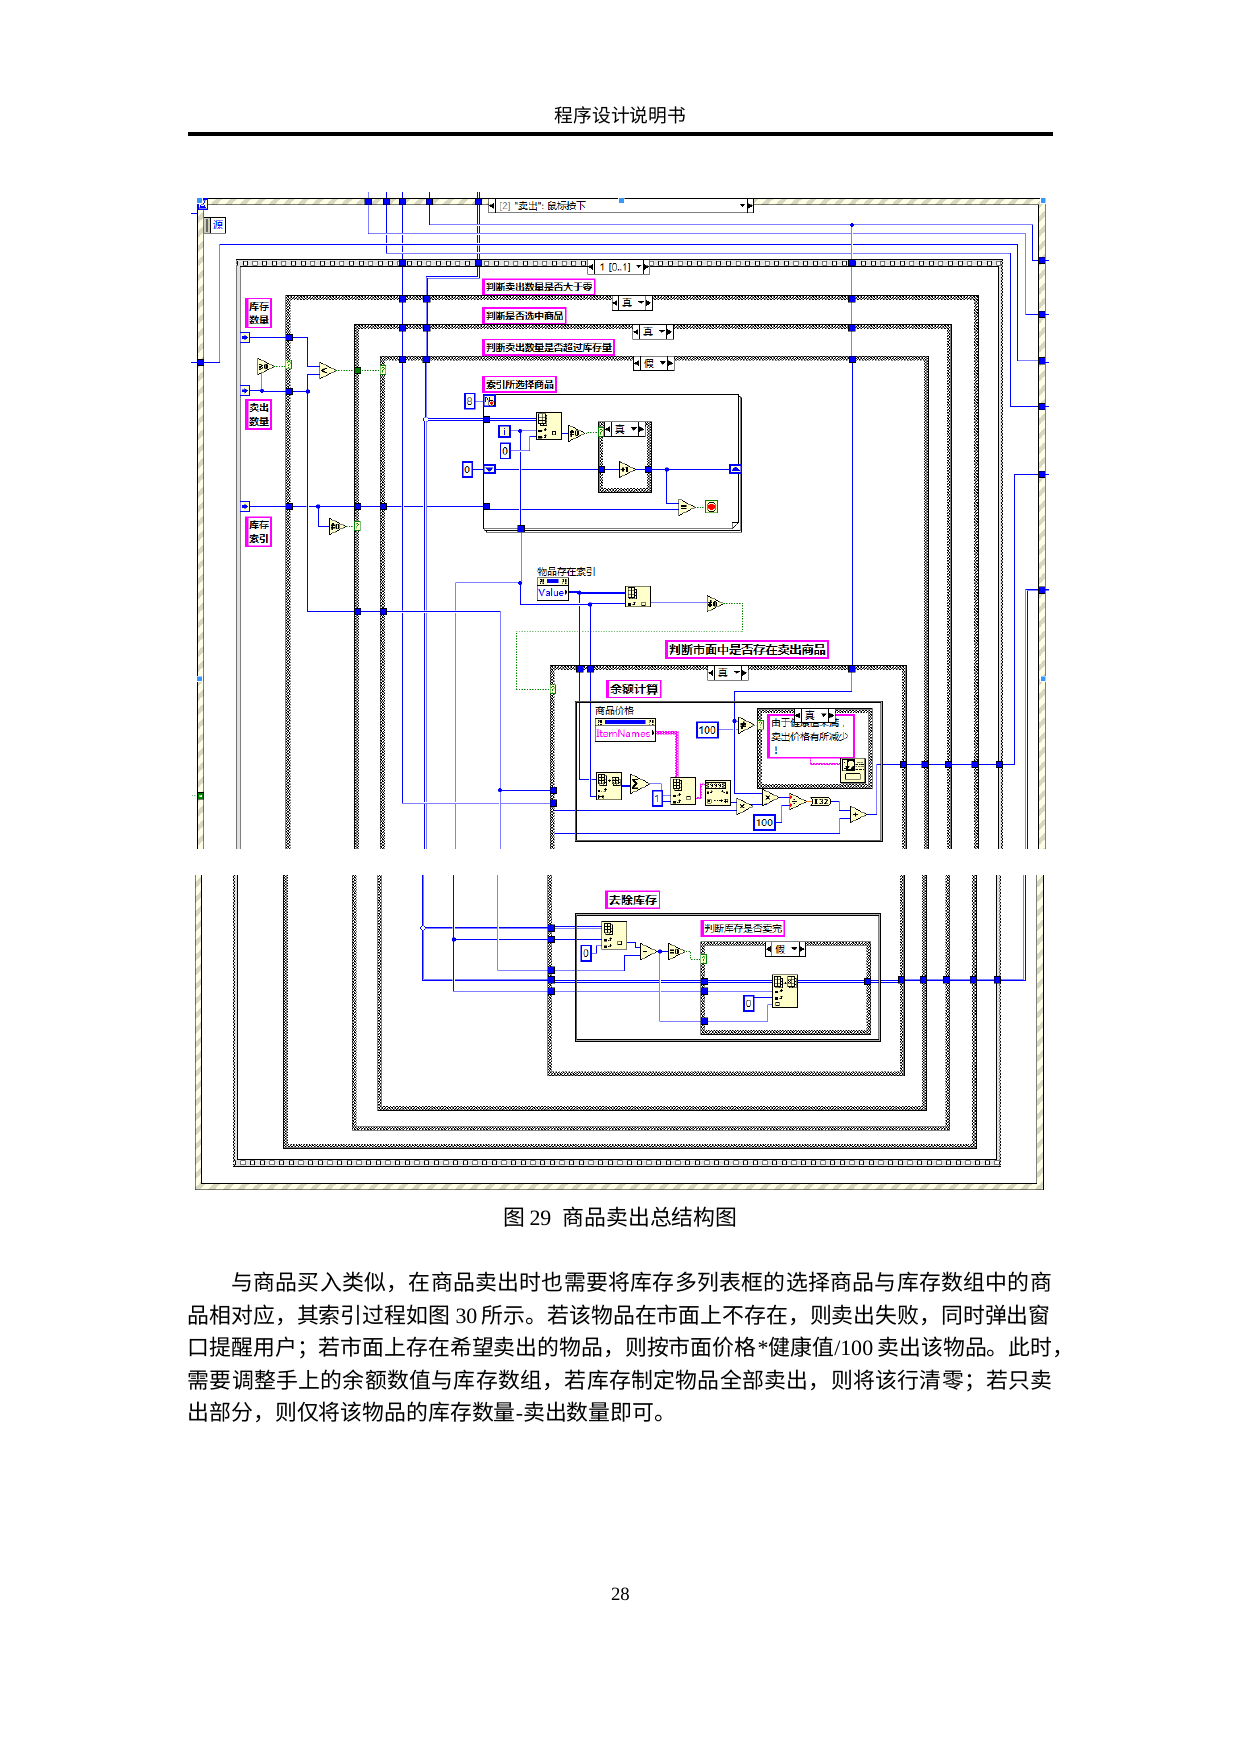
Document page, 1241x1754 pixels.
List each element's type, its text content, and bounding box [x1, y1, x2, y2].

picture [191, 192, 1049, 849]
text 图29 商品卖出总结构图 [187, 1200, 1053, 1232]
text 与商品买入类似，在商品卖出时也需要将库存多列表框的选择商品与库存数组中的商品相对应，其索引过程如图30所示。若该物品在市面上不存在，则卖出失败，同时弹出窗口提醒用户；若市面上存在希望卖出的物品，则按市面价格*健康值/100卖出该物品。此时，需要调整手上的余额数值与库存数组，若库存制定物品全部卖出，则将该行清零；若只卖出部分，则仅将该物品的库存数量-卖出数量即可。 [187, 1265, 1053, 1427]
picture [187, 875, 1053, 1198]
